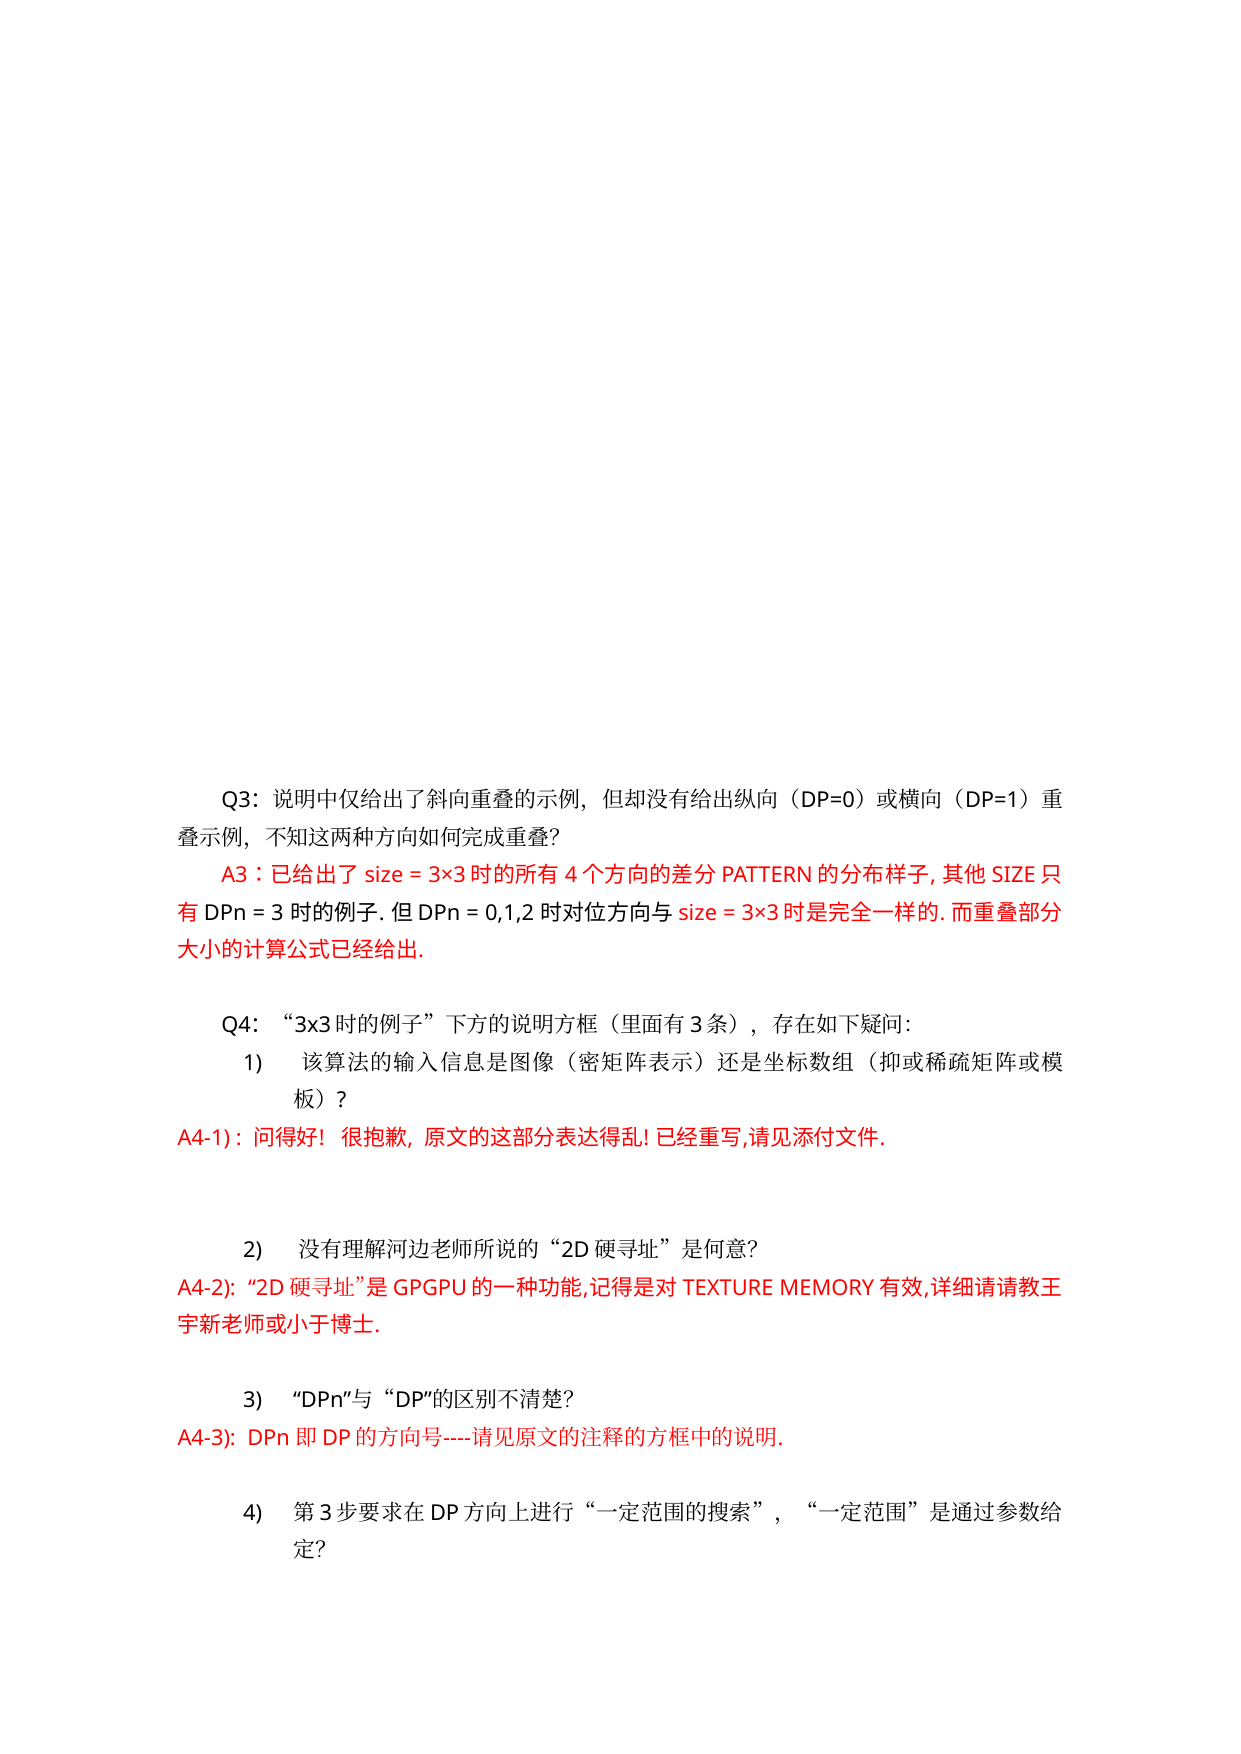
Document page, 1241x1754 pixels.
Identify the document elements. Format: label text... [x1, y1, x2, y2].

text A4-2): “2D硬寻址”是GPGPU的一种功能,记得是对TEXTURE MEMORY有效,详细请请教王宇新老师或小于博士. [177, 1267, 1063, 1342]
list “DPn”与“DP”的区别不清楚？ [243, 1379, 1063, 1417]
text A4-3): DPn 即DP的方向号----请见原文的注释的方框中的说明. [177, 1417, 1063, 1454]
text Q3：说明中仅给出了斜向重叠的示例，但却没有给出纵向（DP=0）或横向（DP=1）重叠示例，不知这两种方向如何完成重叠？ [177, 779, 1063, 854]
text A3：已给出了size = 3×3时的所有4个方向的差分PATTERN的分布样子, 其他SIZE只有DPn = 3 时的例子. 但DPn = 0,1,2 时对位方向与size = 3×3时是完全一样的. 而重叠部分大小的计算公式已经给出. [177, 854, 1063, 967]
list 第3步要求在DP方向上进行“一定范围的搜索”，“一定范围”是通过参数给定？ [243, 1492, 1063, 1567]
list 没有理解河边老师所说的“2D硬寻址”是何意？ [243, 1229, 1063, 1267]
text Q4：“3x3时的例子”下方的说明方框（里面有3条），存在如下疑问： [177, 1004, 1063, 1042]
text A4-1) : 问得好! 很抱歉, 原文的这部分表达得乱! 已经重写,请见添付文件. [177, 1117, 1063, 1154]
list 该算法的输入信息是图像（密矩阵表示）还是坐标数组（抑或稀疏矩阵或模板）? [243, 1042, 1063, 1117]
